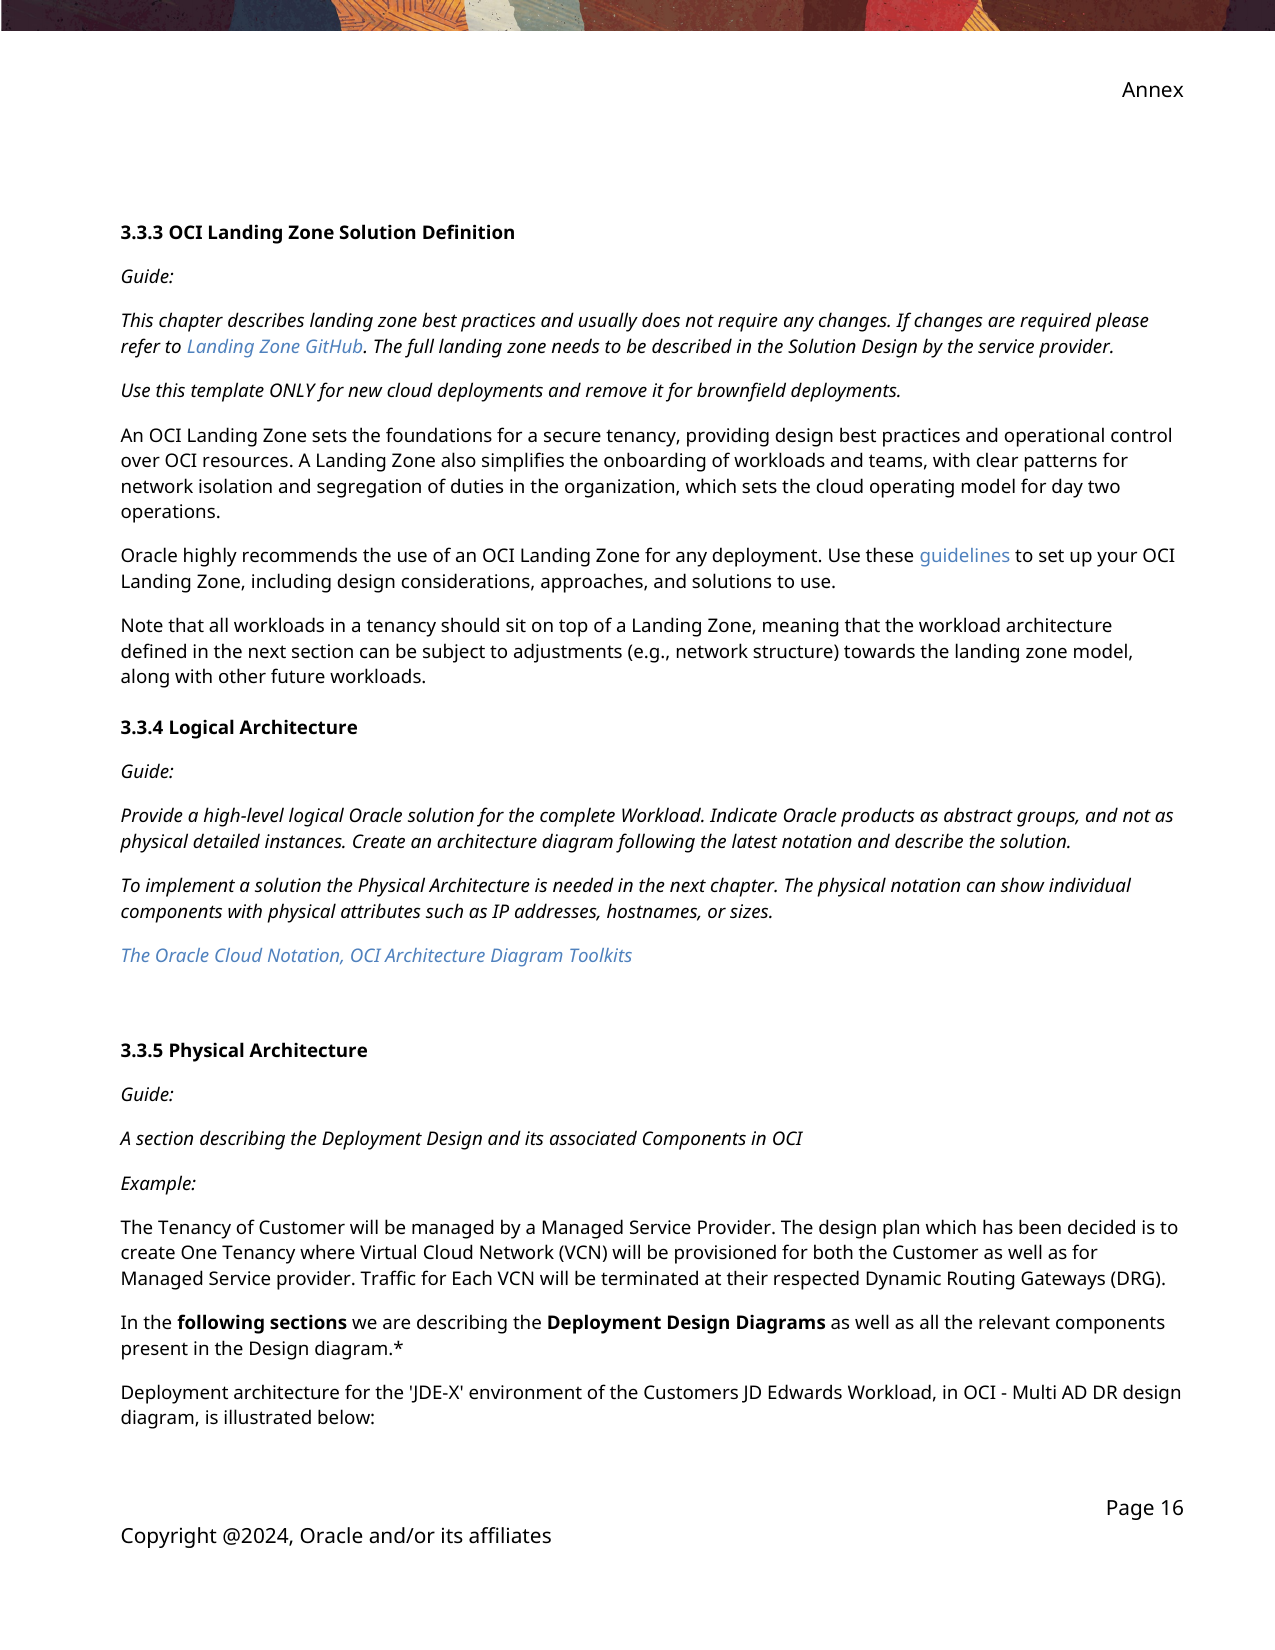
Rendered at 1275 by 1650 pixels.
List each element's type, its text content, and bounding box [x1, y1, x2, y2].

text Use this template ONLY for new cloud deployments and remove it for brownfield deployments. [120, 378, 1184, 403]
text Provide a high-level logical Oracle solution for the complete Workload. Indicate Oracle products as abstract groups, and not as physical detailed instances. Create an architecture diagram following the latest notation and describe the solution. [120, 803, 1184, 854]
text In the following sections we are describing the Deployment Design Diagrams as well as all the relevant components present in the Design diagram.* [120, 1309, 1184, 1360]
subtitle Logical Architecture [120, 714, 1184, 739]
text To implement a solution the Physical Architecture is needed in the next chapter. The physical notation can show individual components with physical attributes such as IP addresses, hostnames, or sizes. [120, 872, 1184, 923]
text The Tenancy of Customer will be managed by a Managed Service Provider. The design plan which has been decided is to create One Tenancy where Virtual Cloud Network (VCN) will be provisioned for both the Customer as well as for Managed Service provider. Traffic for Each VCN will be terminated at their respected Dynamic Routing Gateways (DRG). [120, 1214, 1184, 1291]
text Oracle highly recommends the use of an OCI Landing Zone for any deployment. Use these guidelines to set up your OCI Landing Zone, including design considerations, approaches, and solutions to use. [120, 543, 1184, 594]
text A section describing the Deployment Design and its associated Components in OCI [120, 1126, 1184, 1151]
text This chapter describes landing zone best practices and usually does not require any changes. If changes are required please refer to Landing Zone GitHub. The full landing zone needs to be described in the Solution Design by the service provider. [120, 308, 1184, 359]
text The Oracle Cloud Notation, OCI Architecture Diagram Toolkits [120, 942, 1184, 968]
text Note that all workloads in a tenancy should sit on top of a Landing Zone, meaning that the workload architecture defined in the next section can be subject to adjustments (e.g., network structure) towards the landing zone model, along with other future workloads. [120, 612, 1184, 689]
text An OCI Landing Zone sets the foundations for a secure tenancy, providing design best practices and operational control over OCI resources. A Landing Zone also simplifies the onboarding of workloads and teams, with clear patterns for network isolation and segregation of duties in the organization, which sets the cloud operating model for day two operations. [120, 422, 1184, 524]
picture [1, 0, 1275, 31]
subtitle OCI Landing Zone Solution Definition [120, 219, 1184, 245]
text Guide: [120, 758, 1184, 784]
text Example: [120, 1170, 1184, 1195]
text Guide: [120, 263, 1184, 289]
text Guide: [120, 1081, 1184, 1107]
text Deployment architecture for the 'JDE-X' environment of the Customers JD Edwards Workload, in OCI - Multi AD DR design diagram, is illustrated below: [120, 1379, 1184, 1430]
subtitle Physical Architecture [120, 1037, 1184, 1062]
